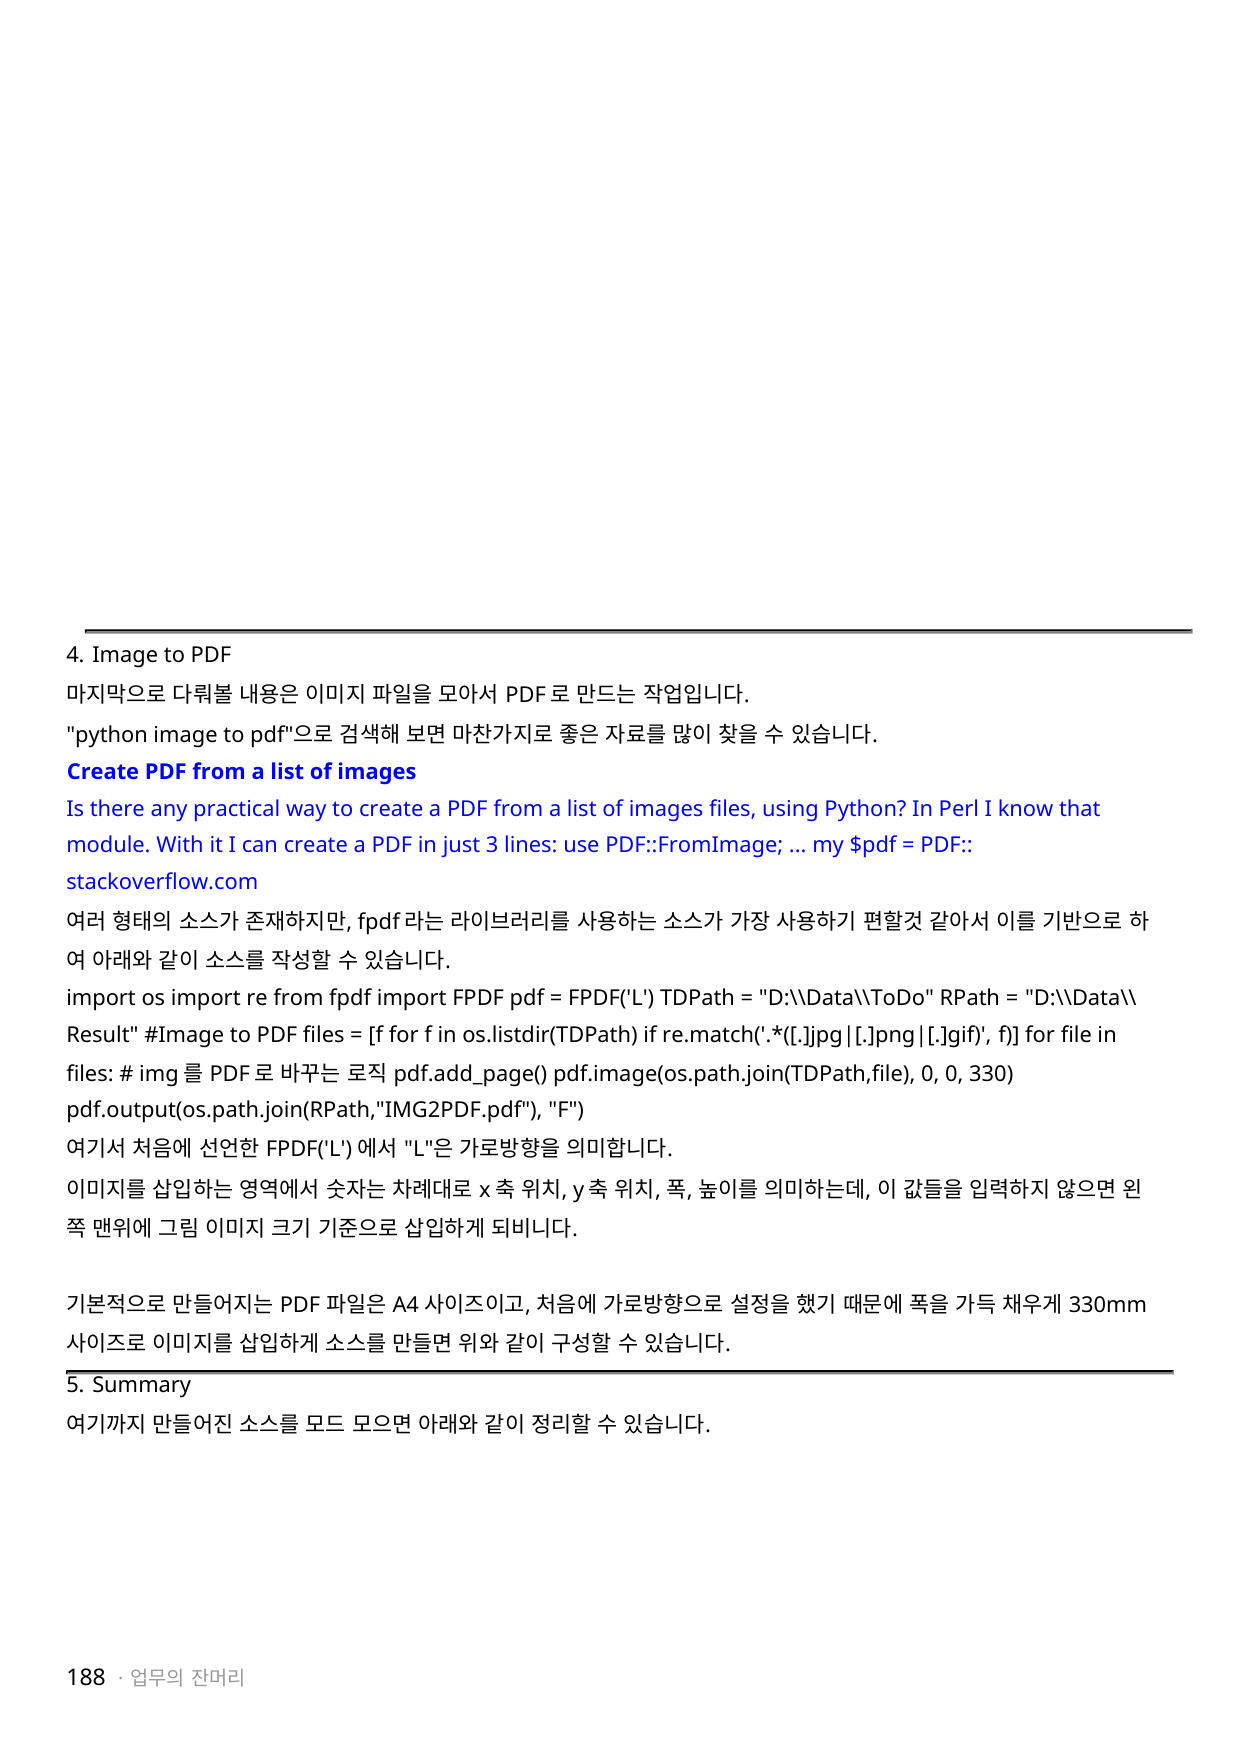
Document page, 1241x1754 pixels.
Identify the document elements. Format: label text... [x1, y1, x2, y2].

list Summary [66, 1369, 1240, 1399]
text 여기서 처음에 선언한 FPDF('L') 에서 "L"은 가로방향을 의미합니다. [66, 1131, 1240, 1163]
text 여러 형태의 소스가 존재하지만, fpdf라는 라이브러리를 사용하는 소스가 가장 사용하기 편할것 같아서 이를 기반으로 하 여 아래와 같이 소스를 작성할 수 있습니다. [66, 904, 1169, 975]
text 기본적으로 만들어지는 PDF 파일은 A4 사이즈이고, 처음에 가로방향으로 설정을 했기 때문에 폭을 가득 채우게 330mm 사이즈로 이미지를 삽입하게 소스를 만들면 위와 같이 구성할 수 있습니다. [66, 1287, 1172, 1358]
text 이미지를 삽입하는 영역에서 숫자는 차례대로 x축 위치, y축 위치, 폭, 높이를 의미하는데, 이 값들을 입력하지 않으면 왼 쪽 맨위에 그림 이미지 크기 기준으로 삽입하게 되비니다. [66, 1172, 1159, 1242]
text stackoverflow.com [66, 866, 1240, 896]
text 마지막으로 다뤄볼 내용은 이미지 파일을 모아서 PDF로 만드는 작업입니다. [66, 677, 1240, 709]
list Image to PDF [66, 639, 1240, 668]
text Is there any practical way to create a PDF from a list of images files, using Python? In Perl I know that module. With it I can create a PDF in just 3 lines: use PDF::FromImage; ... my $pdf = PDF:: [66, 793, 1173, 859]
text 여기까지 만들어진 소스를 모드 모으면 아래와 같이 정리할 수 있습니다. [66, 1407, 1240, 1439]
text import os import re from fpdf import FPDF pdf = FPDF('L') TDPath = "D:\\Data\\ToDo" RPath = "D:\\Data\\Result" #Image to PDF files = [f for f in os.listdir(TDPath) if re.match('.*([.]jpg|[.]png|[.]gif)', f)] for file in files: # img를 PDF로 바꾸는 로직 pdf.add_page() pdf.image(os.path.join(TDPath,file), 0, 0, 330) pdf.output(os.path.join(RPath,"IMG2PDF.pdf"), "F") [66, 982, 1154, 1124]
text "python image to pdf"으로 검색해 보면 마찬가지로 좋은 자료를 많이 찾을 수 있습니다. Create PDF from a list of images [66, 717, 890, 786]
